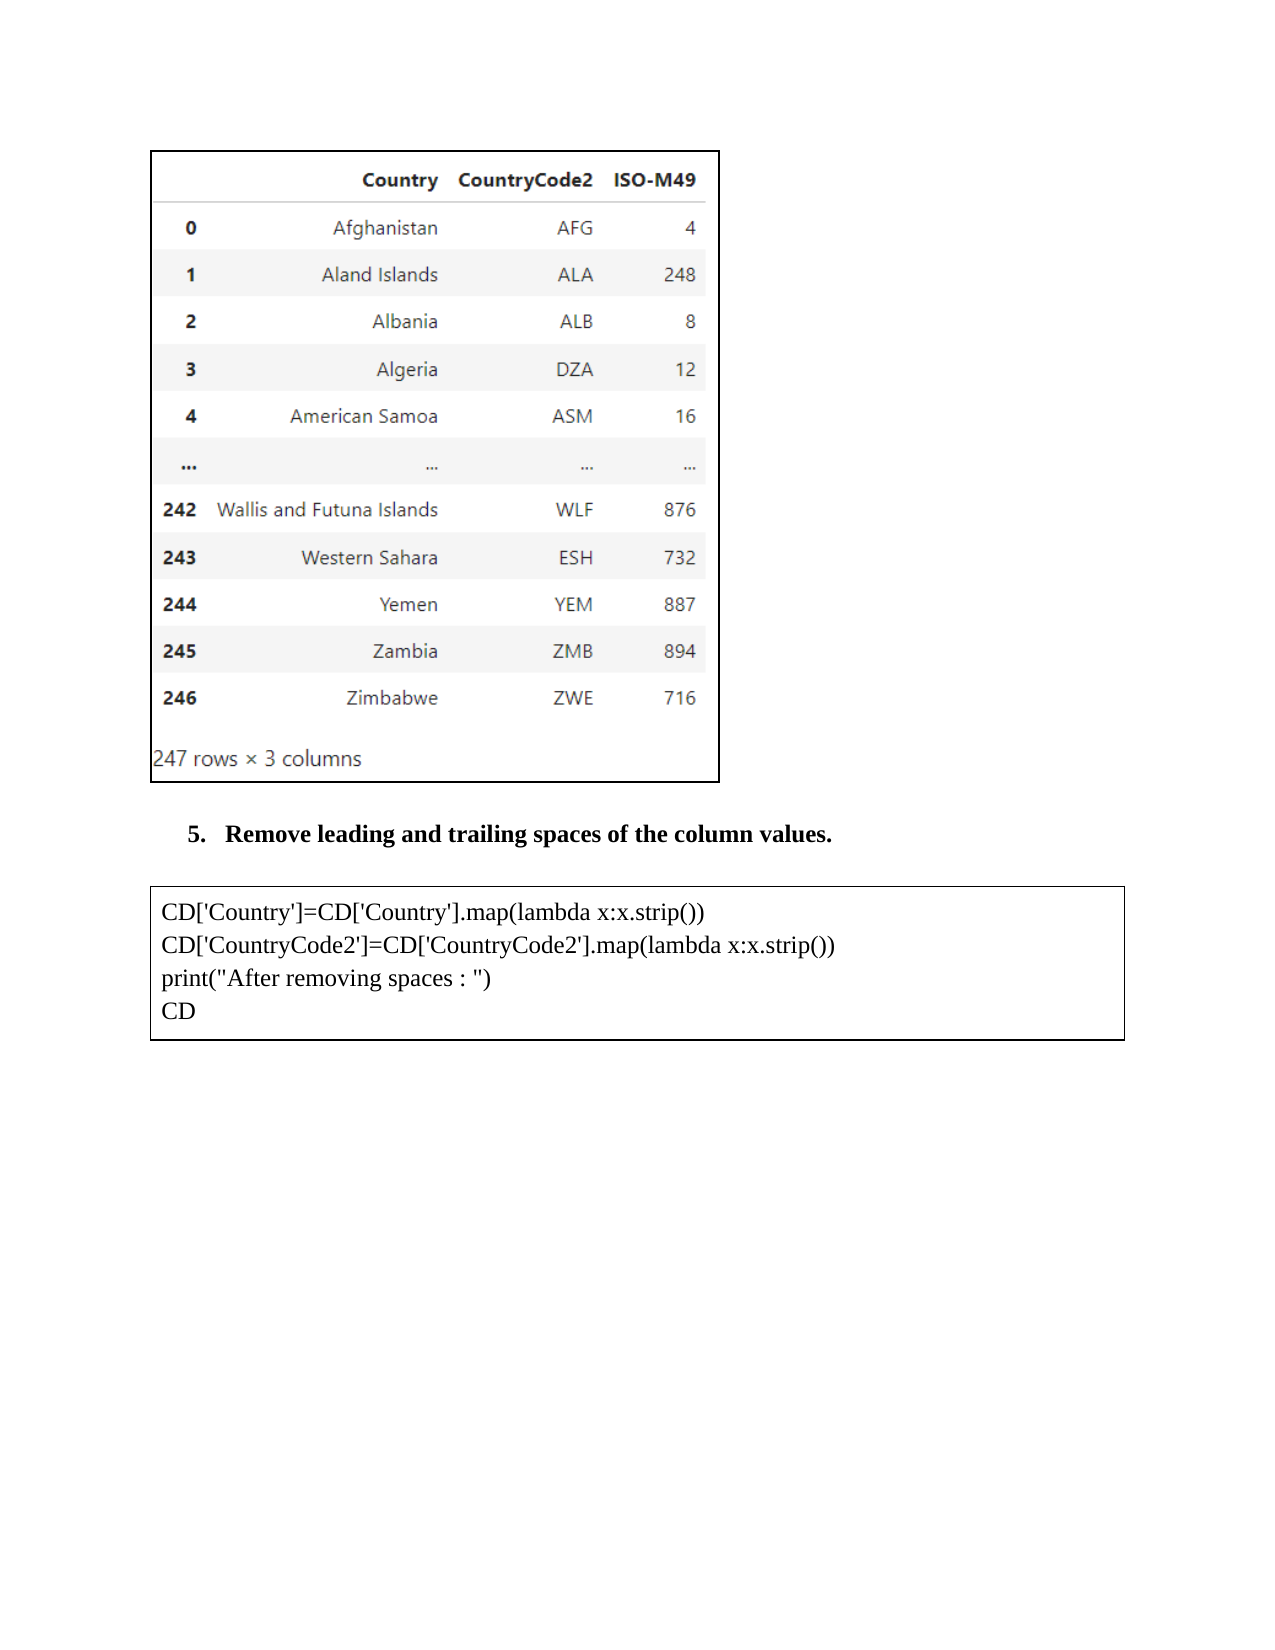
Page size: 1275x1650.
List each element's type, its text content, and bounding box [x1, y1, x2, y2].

list Remove leading and trailing spaces of the column values. [187, 819, 1125, 848]
picture [152, 152, 718, 781]
table_header CD['Country']=CD['Country'].map(lambda x:x.strip()) CD['CountryCode2']=CD['CountryCode2'].map(lambda x:x.strip()) print("After removing spaces : ") CD [151, 887, 1124, 1039]
